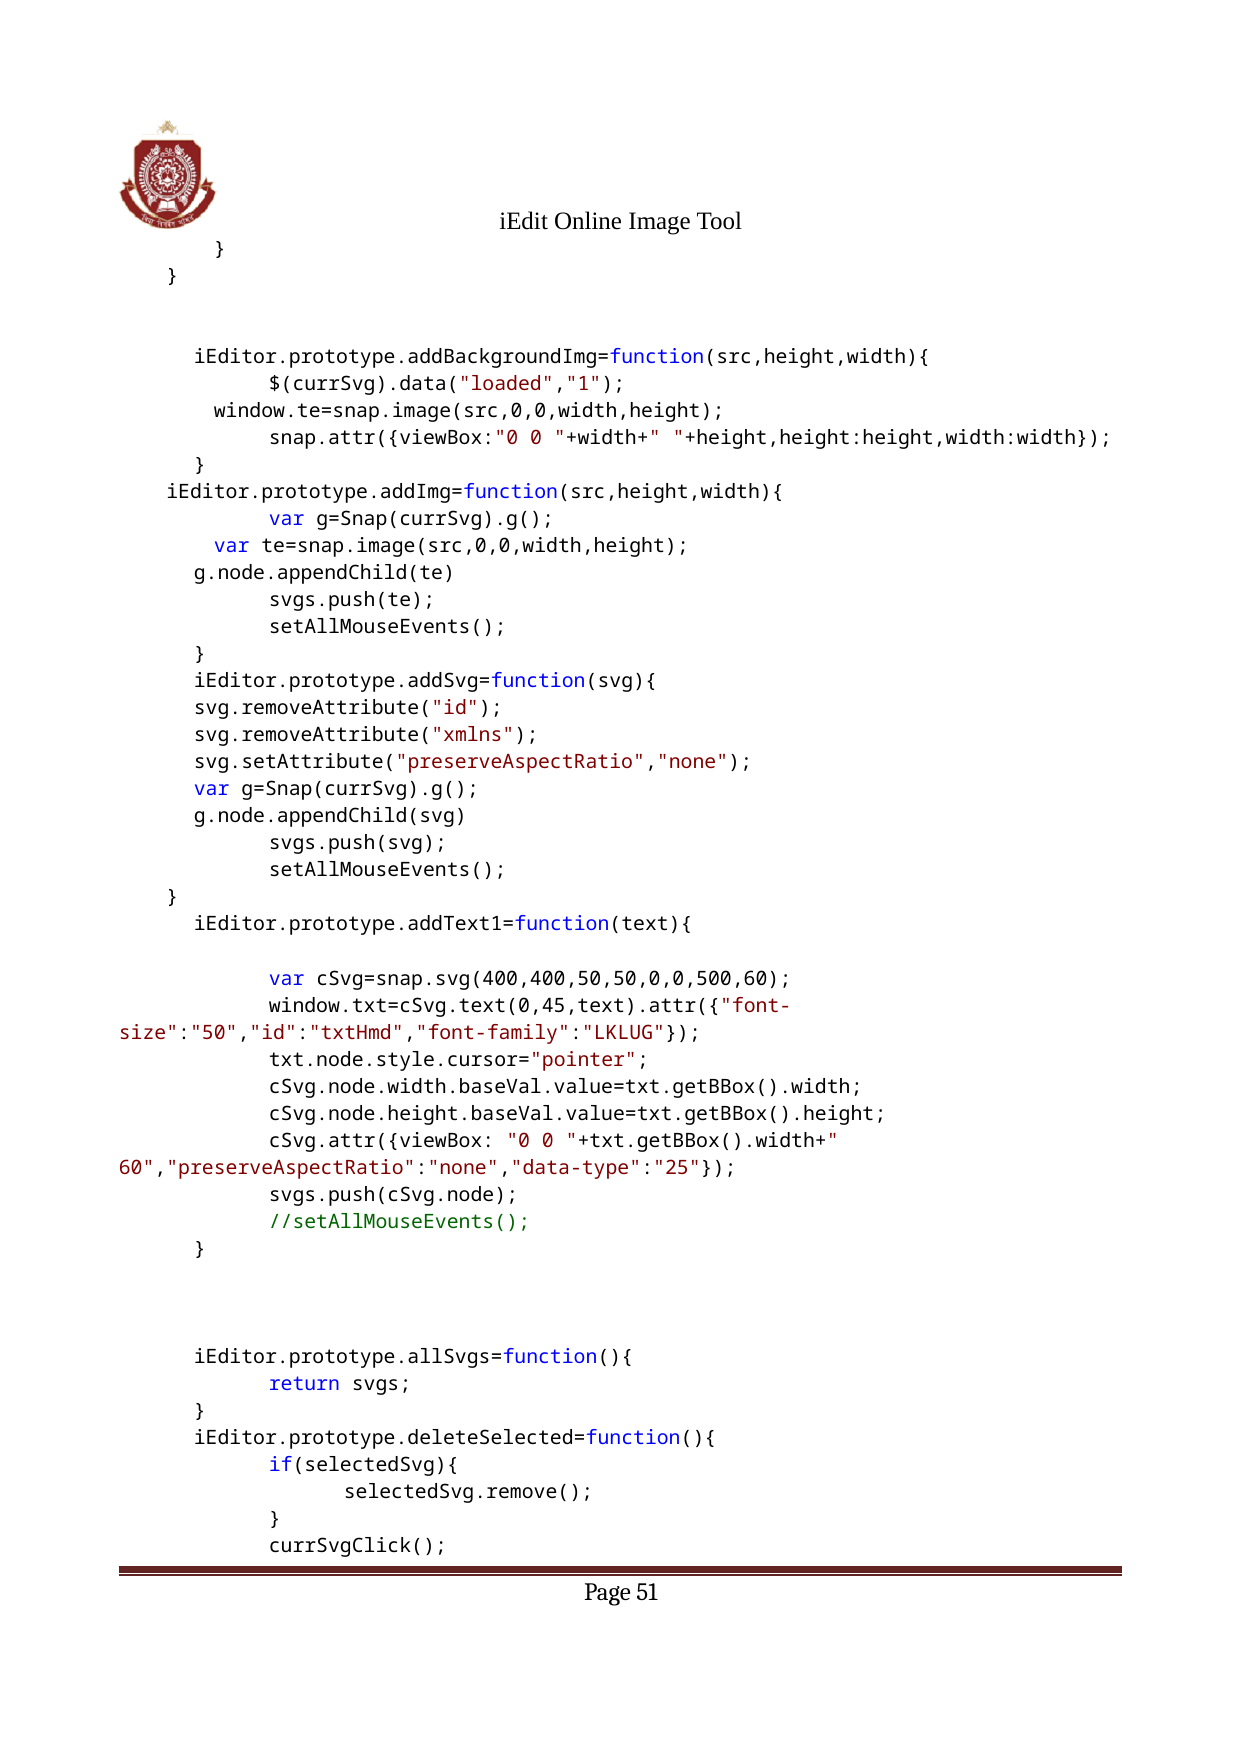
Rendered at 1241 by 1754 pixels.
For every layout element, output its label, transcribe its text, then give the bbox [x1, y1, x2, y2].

text window.txt=cSvg.text(0,45,text).attr({"font-size":"50","id":"txtHmd","font-family":"LKLUG"}); [118, 992, 1122, 1046]
text snap.attr({viewBox:"0 0 "+width+" "+height,height:height,width:width}); [118, 423, 1122, 450]
text svgs.push(cSvg.node); [118, 1181, 1122, 1207]
text iEditor.prototype.addImg=function(src,height,width){ [118, 477, 1122, 504]
text setAllMouseEvents(); [118, 612, 1122, 639]
text } [118, 450, 1122, 477]
text cSvg.node.width.baseVal.value=txt.getBBox().width; [118, 1073, 1122, 1099]
text selectedSvg.remove(); [118, 1477, 1122, 1504]
text iEditor.prototype.addSvg=function(svg){ [118, 666, 1122, 693]
text var cSvg=snap.svg(400,400,50,50,0,0,500,60); [118, 965, 1122, 992]
text return svgs; [118, 1369, 1122, 1396]
text currSvgClick(); [118, 1531, 1122, 1558]
text } [118, 1234, 1122, 1261]
text iEditor.prototype.addText1=function(text){ [118, 909, 1122, 936]
text g.node.appendChild(te) [118, 558, 1122, 585]
text cSvg.node.height.baseVal.value=txt.getBBox().height; [118, 1099, 1122, 1127]
text svgs.push(te); [118, 585, 1122, 612]
text } [118, 639, 1122, 666]
text svg.removeAttribute("id"); [118, 693, 1122, 720]
text } [118, 882, 1122, 909]
text var g=Snap(currSvg).g(); [118, 504, 1122, 531]
text $(currSvg).data("loaded","1"); [118, 369, 1122, 396]
text if(selectedSvg){ [118, 1450, 1122, 1477]
text iEditor.prototype.addBackgroundImg=function(src,height,width){ [118, 342, 1122, 369]
text svg.setAttribute("preserveAspectRatio","none"); [118, 747, 1122, 774]
text iEditor.prototype.allSvgs=function(){ [118, 1342, 1122, 1369]
text cSvg.attr({viewBox: "0 0 "+txt.getBBox().width+" 60","preserveAspectRatio":"none","data-type":"25"}); [118, 1127, 1122, 1181]
text txt.node.style.cursor="pointer"; [118, 1046, 1122, 1073]
text var g=Snap(currSvg).g(); [118, 774, 1122, 801]
text svg.removeAttribute("xmlns"); [118, 720, 1122, 747]
text } [118, 234, 1122, 261]
text g.node.appendChild(svg) [118, 801, 1122, 828]
text setAllMouseEvents(); [118, 855, 1122, 882]
text } [118, 1504, 1122, 1531]
text window.te=snap.image(src,0,0,width,height); [118, 396, 1122, 423]
text //setAllMouseEvents(); [118, 1207, 1122, 1234]
text iEditor.prototype.deleteSelected=function(){ [118, 1423, 1122, 1450]
text } [118, 1396, 1122, 1423]
text svgs.push(svg); [118, 828, 1122, 855]
text } [118, 261, 1122, 288]
text var te=snap.image(src,0,0,width,height); [118, 531, 1122, 558]
picture [118, 118, 224, 229]
